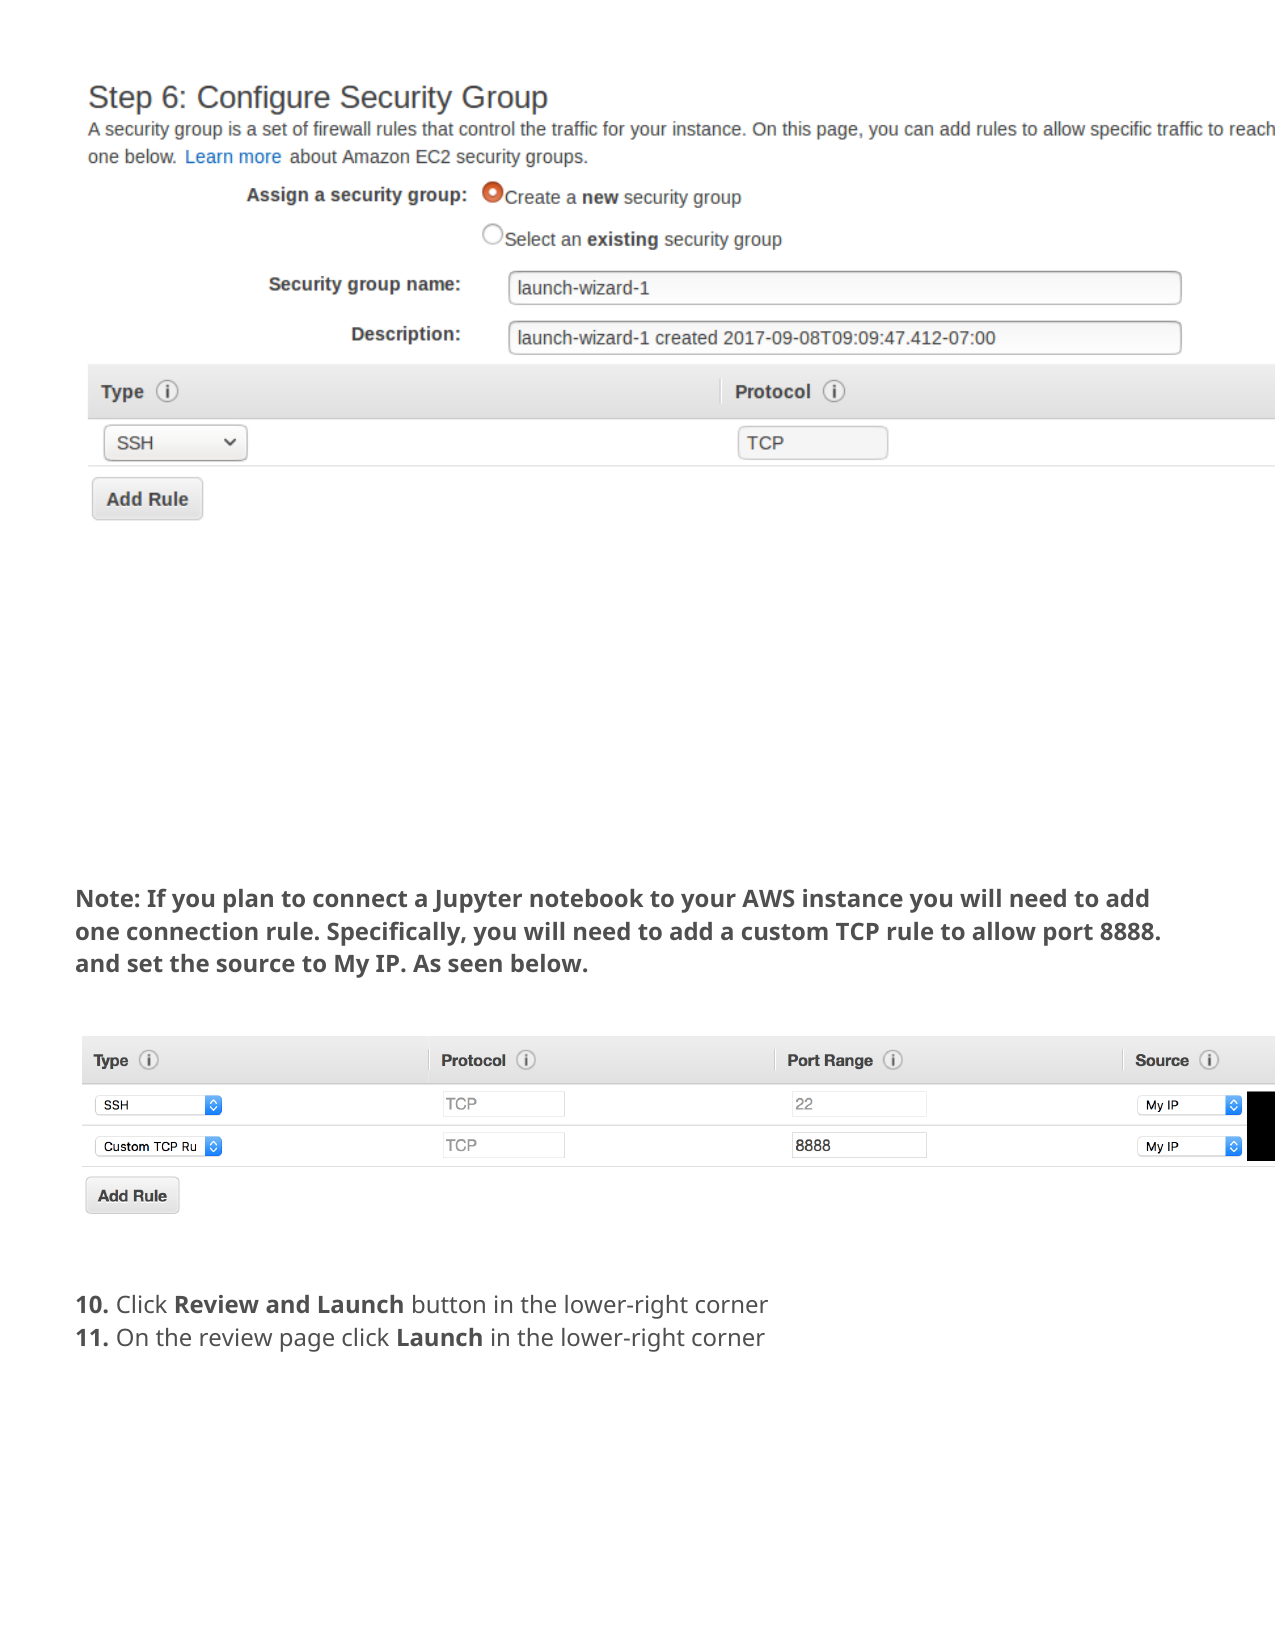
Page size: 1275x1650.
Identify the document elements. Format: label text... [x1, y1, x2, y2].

text 10. Click Review and Launch button in the lower-right corner [75, 1288, 1200, 1321]
text 11. On the review page click Launch in the lower-right corner [75, 1321, 1200, 1353]
text Note: If you plan to connect a Jupyter notebook to your AWS instance you will need to add one connection rule. Specifically, you will need to add a custom TCP rule to allow port 8888. and set the source to My IP. As seen below. [75, 882, 1200, 980]
picture [75, 1030, 1275, 1222]
picture [75, 75, 1275, 816]
